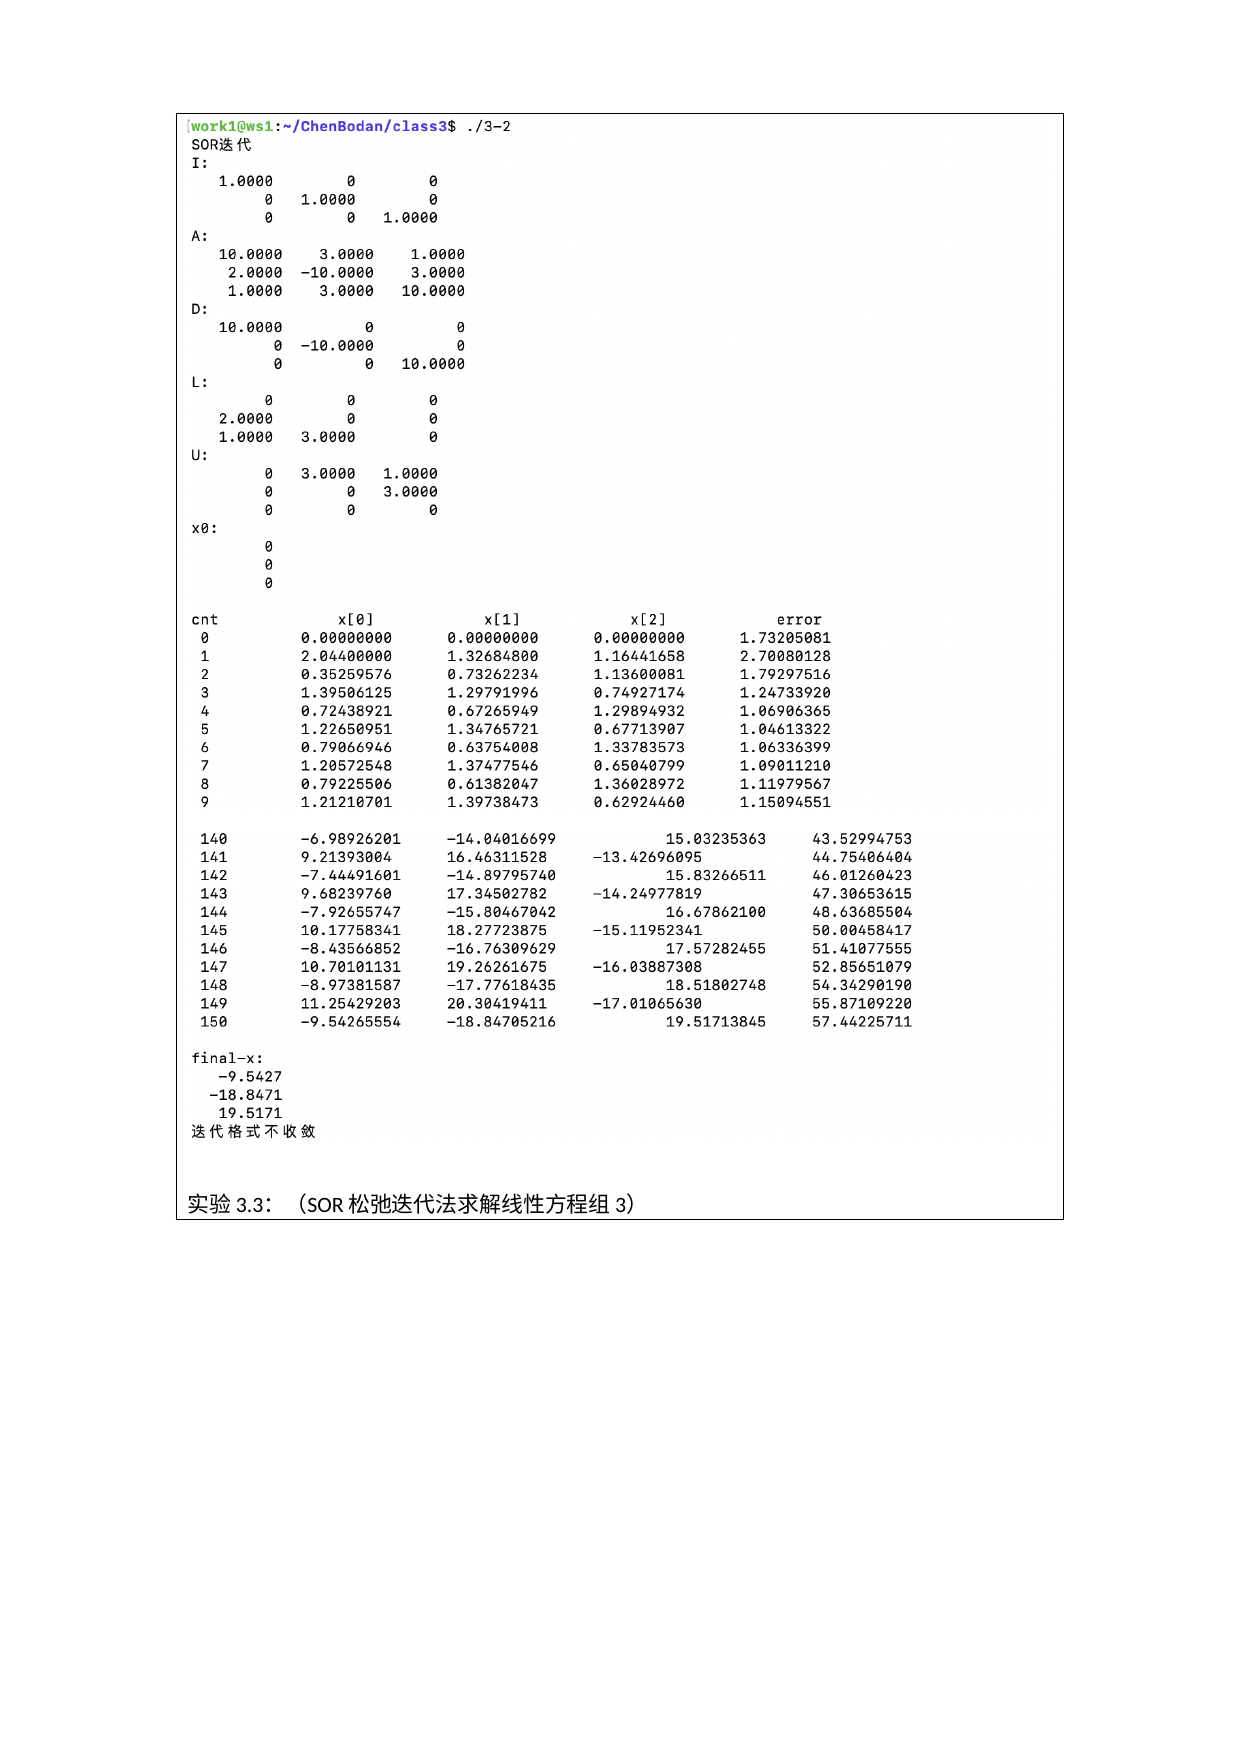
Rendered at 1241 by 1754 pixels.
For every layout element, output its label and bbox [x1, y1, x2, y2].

table_cell [177, 114, 1063, 1219]
picture [187, 829, 1053, 1140]
picture [187, 114, 1053, 812]
